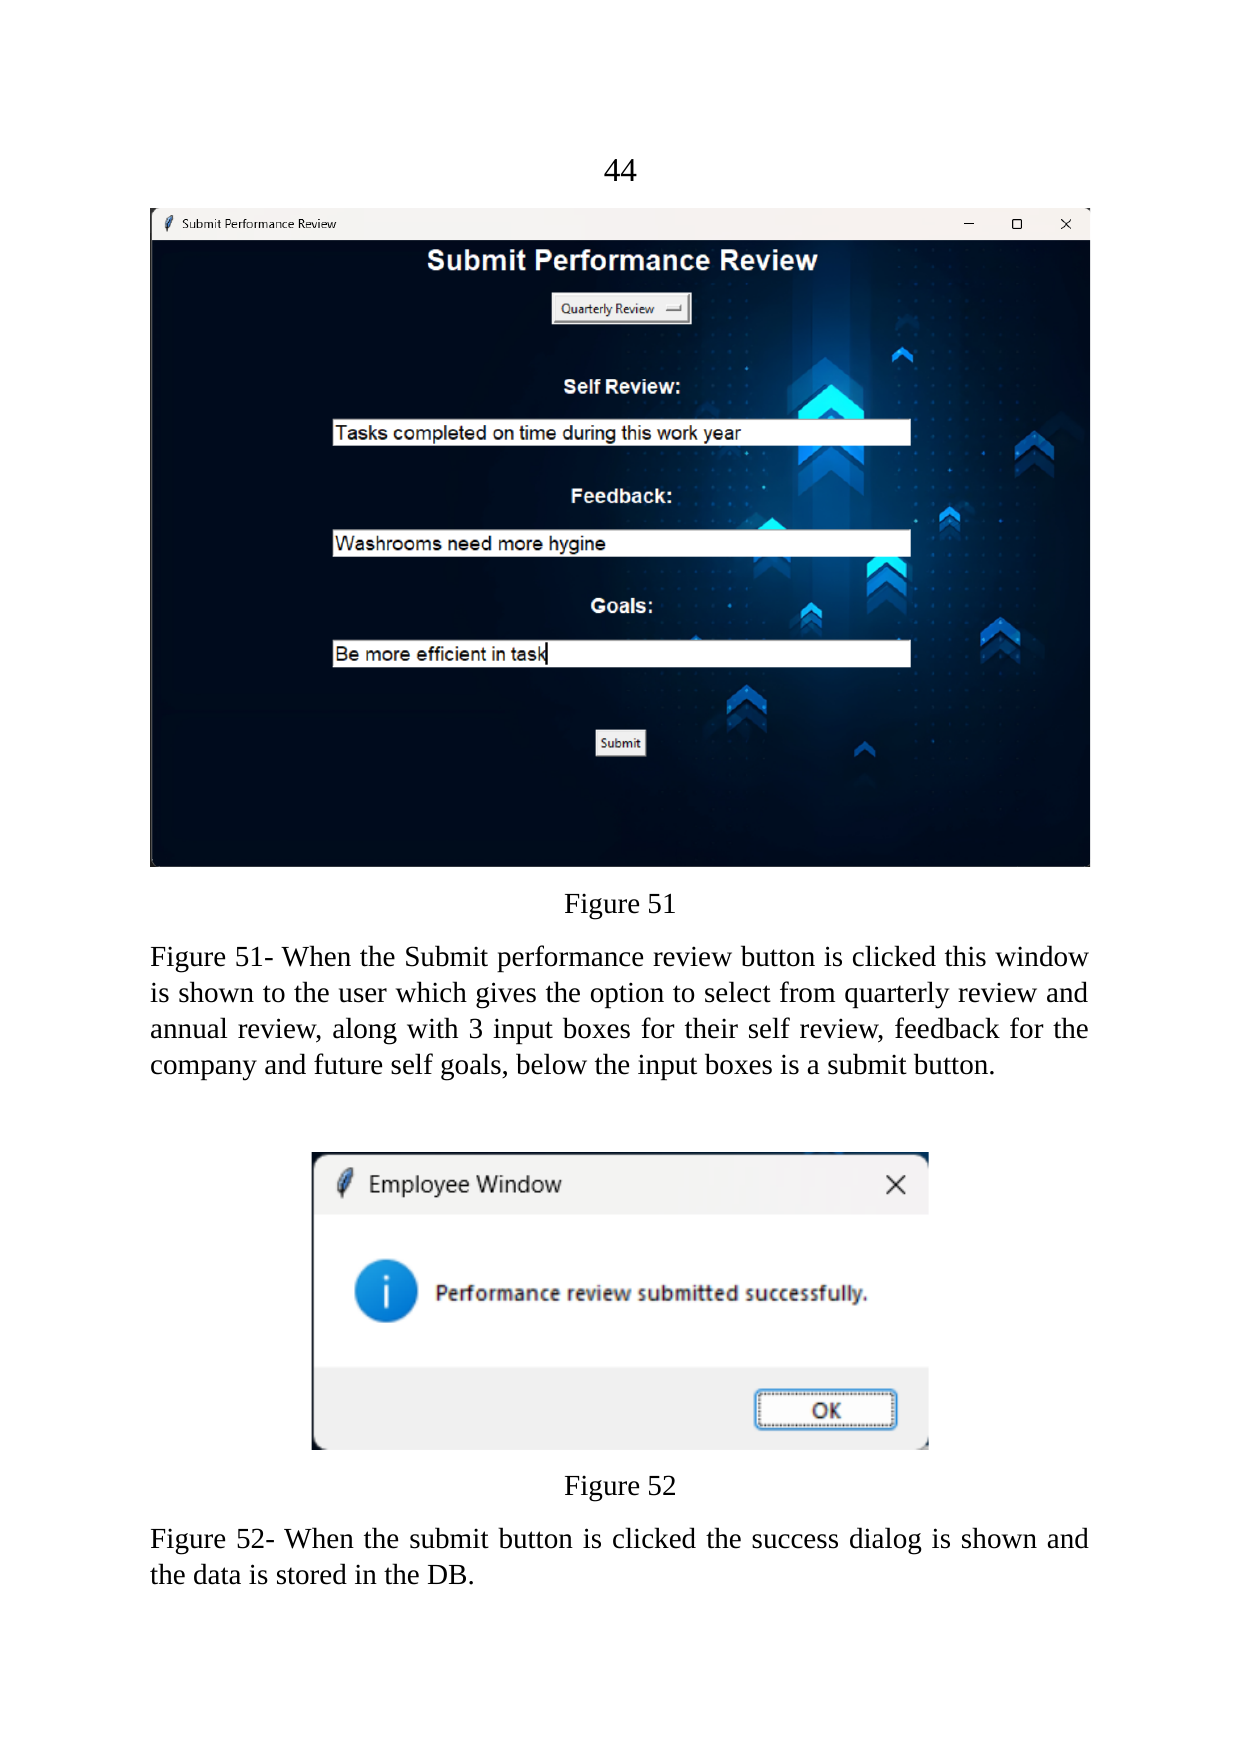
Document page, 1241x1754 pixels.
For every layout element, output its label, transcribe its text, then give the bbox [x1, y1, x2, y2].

text Figure 52- When the submit button is clicked the success dialog is shown and the data is stored in the DB. [150, 1521, 1090, 1591]
picture [311, 1152, 929, 1450]
text Figure 51 [150, 886, 1090, 919]
text 44 [150, 150, 1090, 188]
text Figure 51- When the Submit performance review button is clicked this window is shown to the user which gives the option to select from quarterly review and annual review, along with 3 input boxes for their self review, feedback for the company and future self goals, below the input boxes is a submit button. [150, 939, 1090, 1081]
picture [150, 208, 1091, 867]
text Figure 52 [150, 1468, 1090, 1502]
